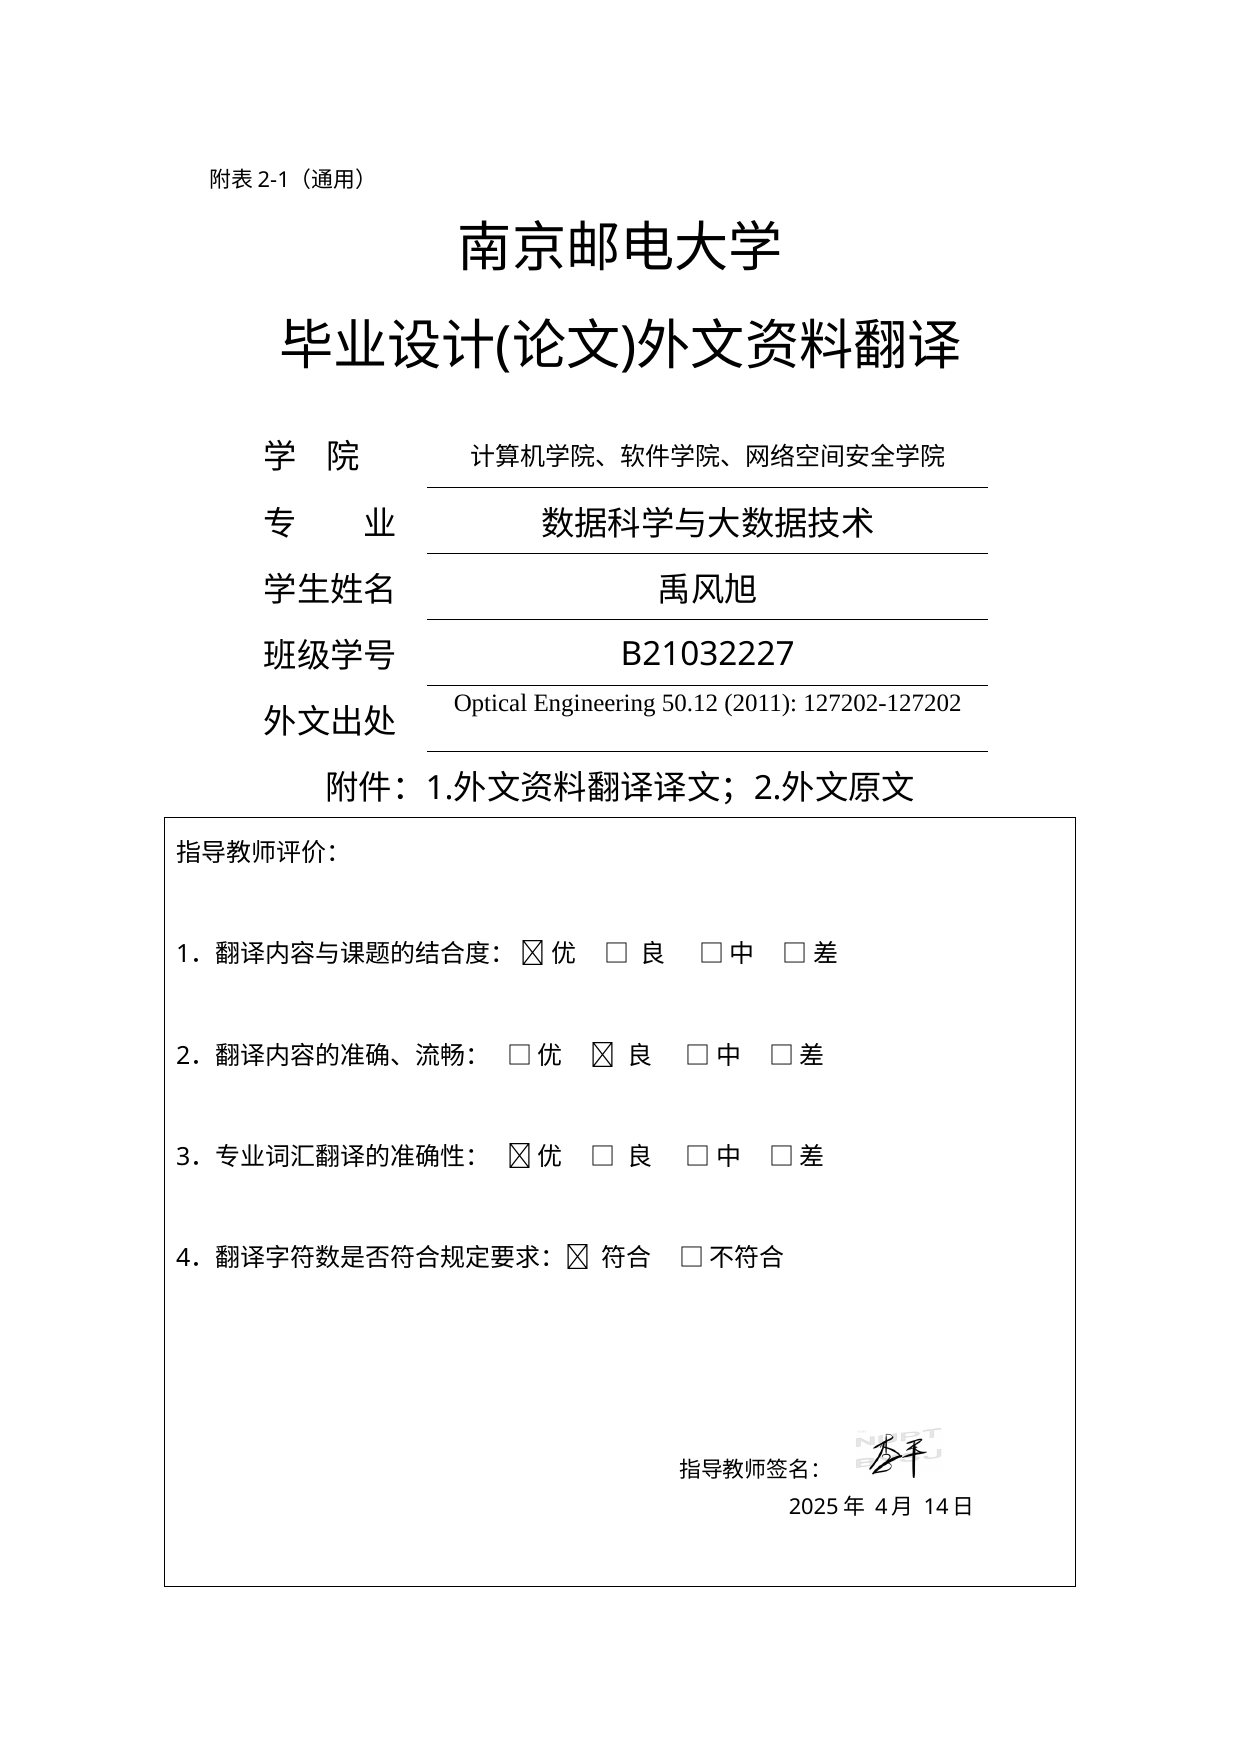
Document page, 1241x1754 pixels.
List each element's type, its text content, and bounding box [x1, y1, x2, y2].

table_cell 班级学号 [252, 619, 427, 685]
table_cell 专 业 [252, 487, 427, 553]
table_cell Optical Engineering 50.12 (2011): 127202-127202 [427, 686, 988, 751]
text 附件：1.外文资料翻译译文；2.外文原文 [187, 752, 1053, 817]
table_header 学 院 [252, 422, 427, 487]
table_header 计算机学院、软件学院、网络空间安全学院 [427, 422, 988, 487]
table_header 指导教师评价： 1．翻译内容与课题的结合度： 优 □ 良 □ 中 □ 差 2．翻译内容的准确、流畅： □ 优 良 □ 中 □ 差 3．专业词汇翻译的准确性： 优 □ 良 □ 中 □ 差 4．翻译字符数是否符合规定要求： 符合 □ 不符合 指导教师签名： 2025年 4月 14日 [165, 818, 1075, 1586]
table_cell B21032227 [427, 620, 988, 685]
table_cell 学生姓名 [252, 553, 427, 619]
table_cell 数据科学与大数据技术 [427, 488, 988, 553]
text 南京邮电大学 [187, 194, 1053, 292]
picture [853, 1428, 946, 1478]
table_cell 外文出处 [252, 685, 427, 751]
text 附表2-1（通用） [187, 162, 1053, 194]
table_cell 禹风旭 [427, 554, 988, 619]
text 毕业设计(论文)外文资料翻译 [187, 292, 1053, 389]
